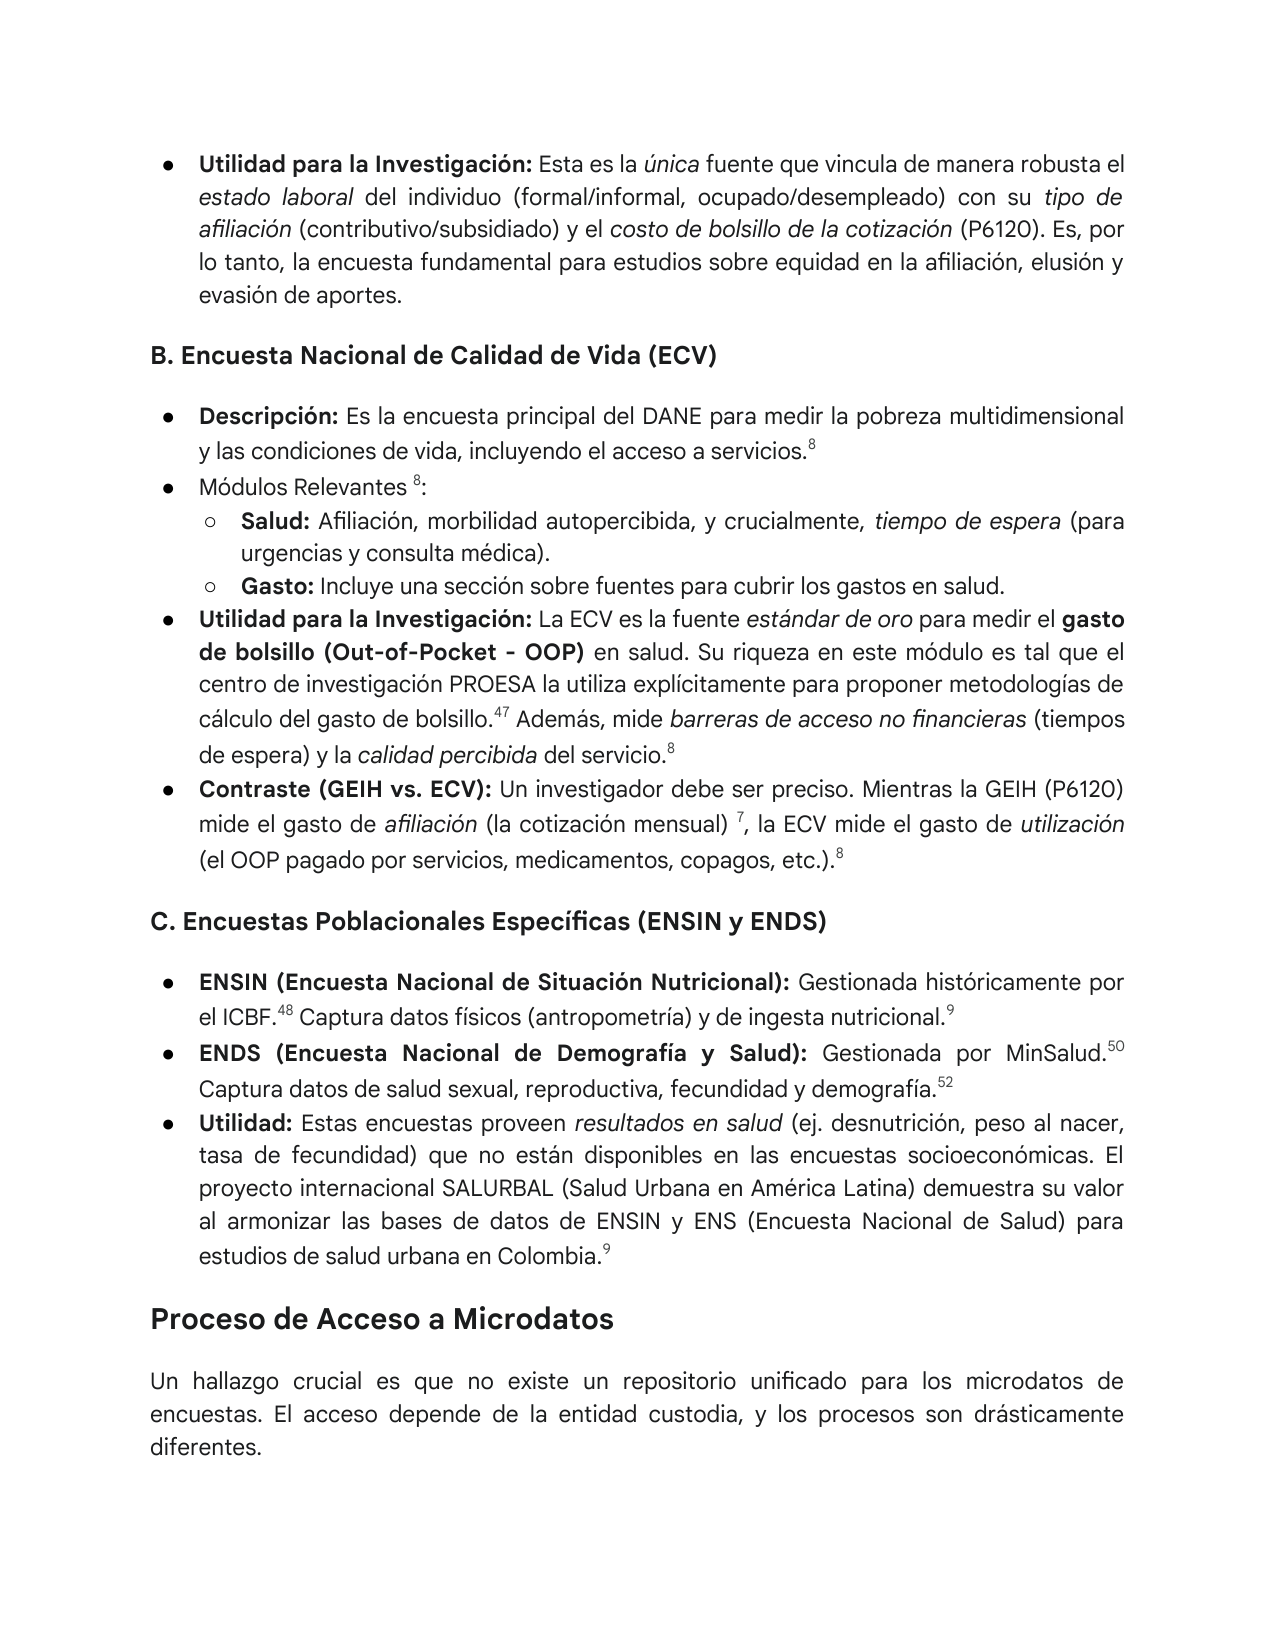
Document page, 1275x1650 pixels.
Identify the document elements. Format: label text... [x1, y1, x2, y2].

list Utilidad: Estas encuestas proveen resultados en salud (ej. desnutrición, peso al nacer, tasa de fecundidad) que no están disponibles en las encuestas socioeconómicas. El proyecto internacional SALURBAL (Salud Urbana en América Latina) demuestra su valor al armonizar las bases de datos de ENSIN y ENS (Encuesta Nacional de Salud) para estudios de salud urbana en Colombia.9 [161, 1109, 1125, 1271]
list Contraste (GEIH vs. ECV): Un investigador debe ser preciso. Mientras la GEIH (P6120) mide el gasto de afiliación (la cotización mensual) 7, la ECV mide el gasto de utilización (el OOP pagado por servicios, medicamentos, copagos, etc.).8 [161, 775, 1125, 875]
list Salud: Afiliación, morbilidad autopercibida, y crucialmente, tiempo de espera (para urgencias y consulta médica). [203, 507, 1125, 568]
list Utilidad para la Investigación: La ECV es la fuente estándar de oro para medir el gasto de bolsillo (Out-of-Pocket - OOP) en salud. Su riqueza en este módulo es tal que el centro de investigación PROESA la utiliza explícitamente para proponer metodologías de cálculo del gasto de bolsillo.47 Además, mide barreras de acceso no financieras (tiempos de espera) y la calidad percibida del servicio.8 [161, 605, 1125, 771]
list Utilidad para la Investigación: Esta es la única fuente que vincula de manera robusta el estado laboral del individuo (formal/informal, ocupado/desempleado) con su tipo de afiliación (contributivo/subsidiado) y el costo de bolsillo de la cotización (P6120). Es, por lo tanto, la encuesta fundamental para estudios sobre equidad en la afiliación, elusión y evasión de aportes. [161, 150, 1125, 309]
list ENDS (Encuesta Nacional de Demografía y Salud): Gestionada por MinSalud.50 Captura datos de salud sexual, reproductiva, fecundidad y demografía.52 [161, 1037, 1125, 1104]
list Módulos Relevantes 8: [161, 471, 1125, 503]
list Descripción: Es la encuesta principal del DANE para medir la pobreza multidimensional y las condiciones de vida, incluyendo el acceso a servicios.8 [161, 402, 1125, 467]
subtitle B. Encuesta Nacional de Calidad de Vida (ECV) [150, 340, 1125, 371]
text Un hallazgo crucial es que no existe un repositorio unificado para los microdatos de encuestas. El acceso depende de la entidad custodia, y los procesos son drásticamente diferentes. [150, 1367, 1125, 1462]
list Gasto: Incluye una sección sobre fuentes para cubrir los gastos en salud. [203, 572, 1125, 601]
list ENSIN (Encuesta Nacional de Situación Nutricional): Gestionada históricamente por el ICBF.48 Captura datos físicos (antropometría) y de ingesta nutricional.9 [161, 968, 1125, 1033]
subtitle C. Encuestas Poblacionales Específicas (ENSIN y ENDS) [150, 906, 1125, 938]
subtitle Proceso de Acceso a Microdatos [150, 1301, 1125, 1337]
